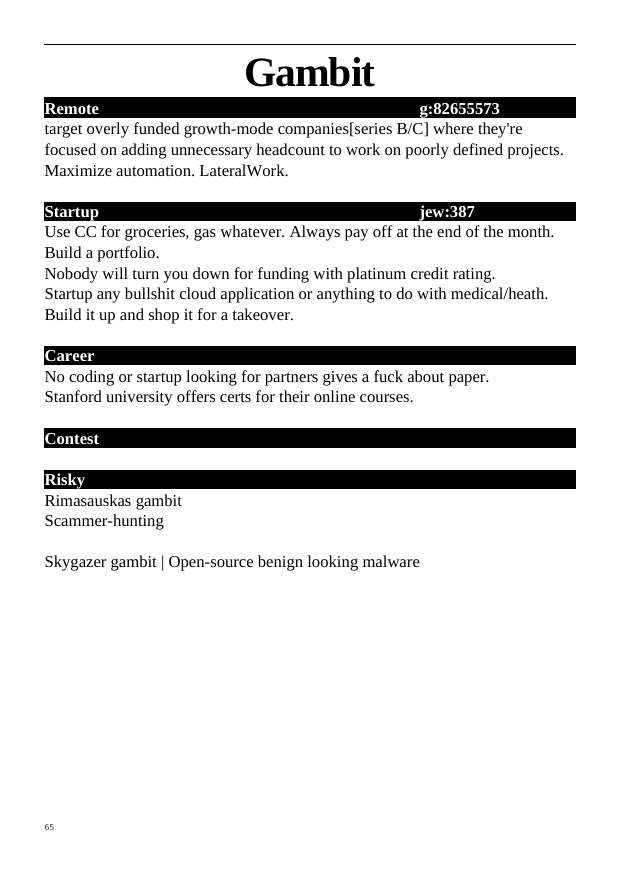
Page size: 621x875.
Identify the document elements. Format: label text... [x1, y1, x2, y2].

text Rimasauskas gambit [44, 490, 576, 509]
subtitle Career [44, 346, 576, 365]
subtitle Remote g:82655573 [44, 98, 576, 118]
text Build it up and shop it for a takeover. [44, 305, 576, 324]
subtitle Startup jew:387 [44, 202, 576, 221]
subtitle Risky [44, 470, 576, 489]
text Skygazer gambit | Open-source benign looking malware [44, 552, 576, 571]
text Nobody will turn you down for funding with platinum credit rating. [44, 263, 576, 283]
subtitle Contest [44, 428, 576, 448]
text Scammer-hunting [44, 511, 576, 530]
text No coding or startup looking for partners gives a fuck about paper. [44, 367, 576, 386]
text Startup any bullshit cloud application or anything to do with medical/heath. [44, 284, 576, 303]
text Build a portfolio. [44, 243, 576, 262]
text Stanford university offers certs for their online courses. [44, 387, 576, 406]
text target overly funded growth-mode companies[series B/C] where they're focused on adding unnecessary headcount to work on poorly defined projects. Maximize automation. LateralWork. [44, 119, 576, 179]
subtitle Gambit [44, 45, 576, 97]
text Use CC for groceries, gas whatever. Always pay off at the end of the month. [44, 222, 576, 241]
